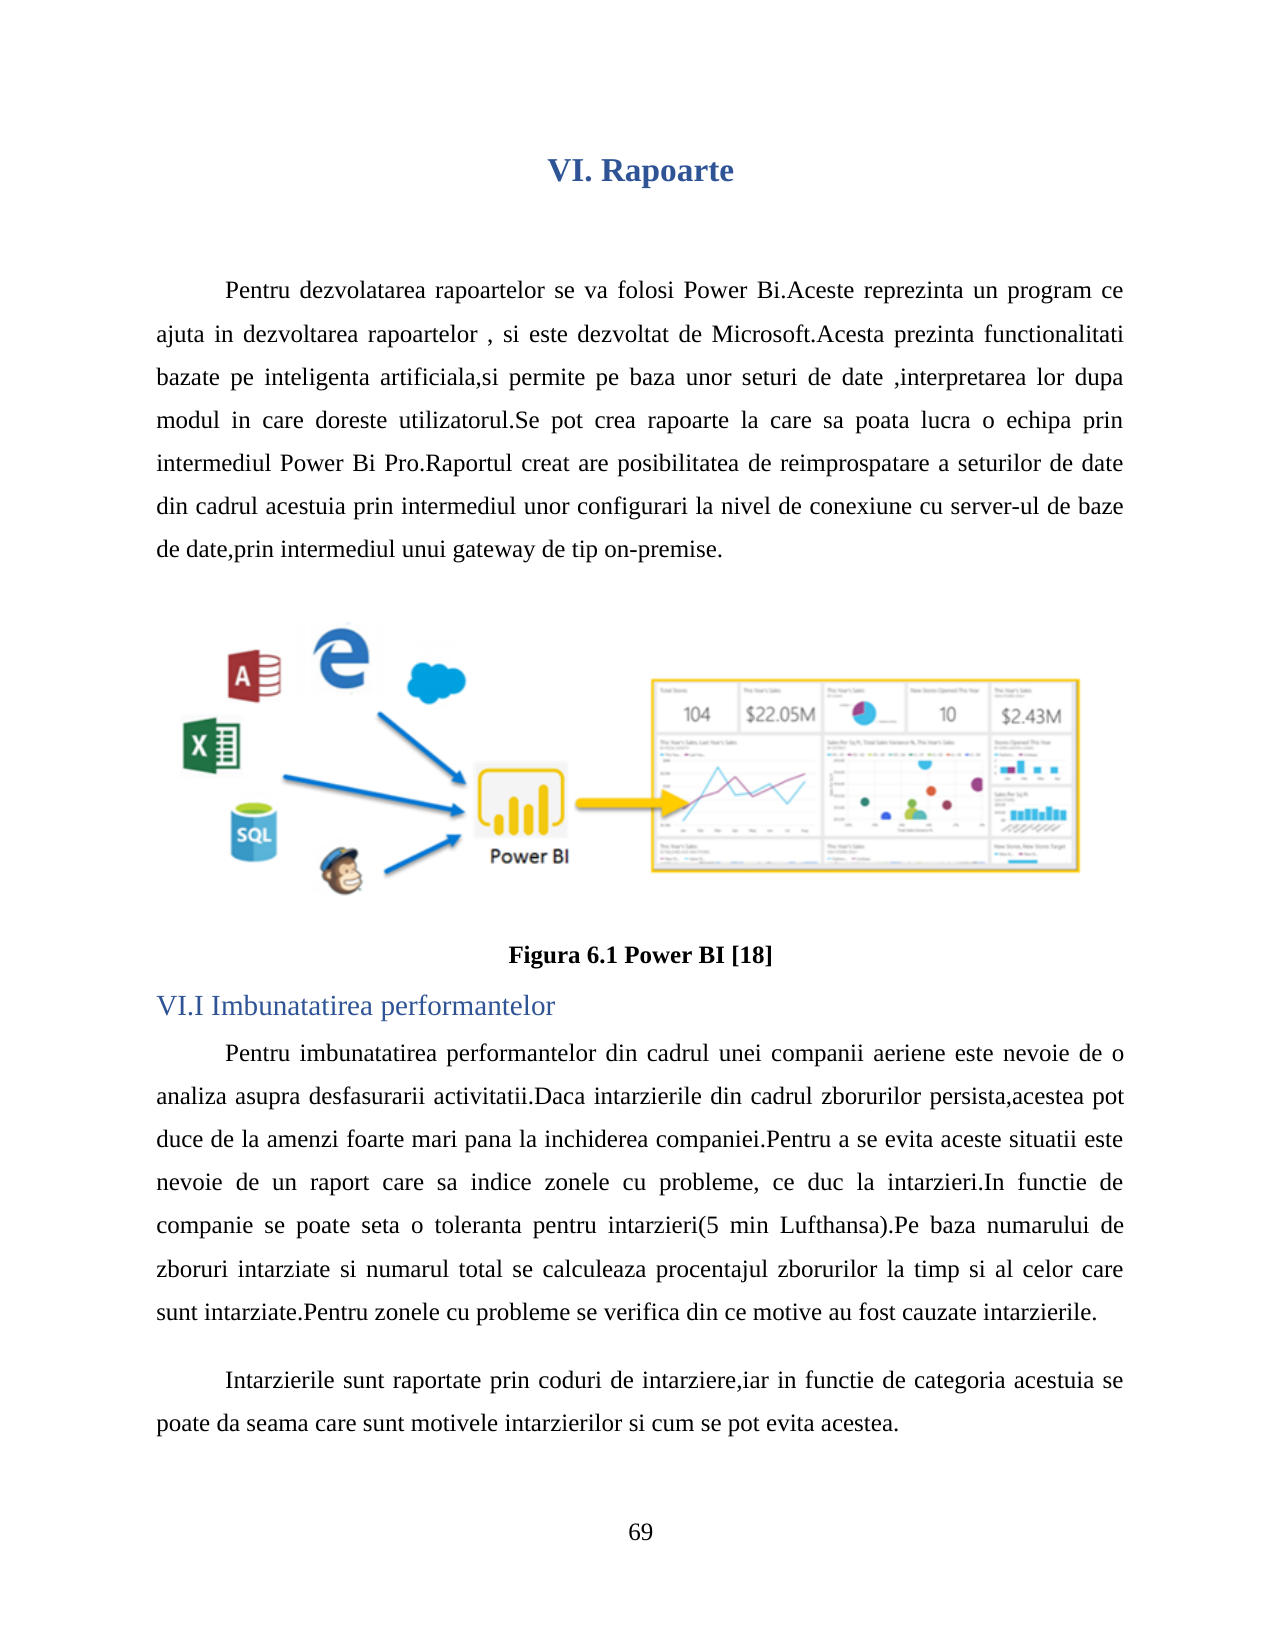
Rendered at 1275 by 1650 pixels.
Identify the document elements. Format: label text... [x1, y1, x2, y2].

text Pentru dezvolatarea rapoartelor se va folosi Power Bi.Aceste reprezinta un program ce ajuta in dezvoltarea rapoartelor , si este dezvoltat de Microsoft.Acesta prezinta functionalitati bazate pe inteligenta artificiala,si permite pe baza unor seturi de date ,interpretarea lor dupa modul in care doreste utilizatorul.Se pot crea rapoarte la care sa poata lucra o echipa prin intermediul Power Bi Pro.Raportul creat are posibilitatea de reimprospatare a seturilor de date din cadrul acestuia prin intermediul unor configurari la nivel de conexiune cu server-ul de baze de date,prin intermediul unui gateway de tip on-premise. [156, 276, 1125, 563]
picture [156, 602, 1131, 927]
subtitle VI. Rapoarte [156, 150, 1125, 188]
text Pentru imbunatatirea performantelor din cadrul unei companii aeriene este nevoie de o analiza asupra desfasurarii activitatii.Daca intarzierile din cadrul zborurilor persista,acestea pot duce de la amenzi foarte mari pana la inchiderea companiei.Pentru a se evita aceste situatii este nevoie de un raport care sa indice zonele cu probleme, ce duc la intarzieri.In functie de companie se poate seta o toleranta pentru intarzieri(5 min Lufthansa).Pe baza numarului de zboruri intarziate si numarul total se calculeaza procentajul zborurilor la timp si al celor care sunt intarziate.Pentru zonele cu probleme se verifica din ce motive au fost cauzate intarzierile. [156, 1038, 1125, 1326]
text Intarzierile sunt raportate prin coduri de intarziere,iar in functie de categoria acestuia se poate da seama care sunt motivele intarzierilor si cum se pot evita acestea. [156, 1365, 1125, 1437]
subtitle VI.I Imbunatatirea performantelor [156, 988, 1125, 1021]
text Figura 6.1 Power BI [18] [156, 941, 1125, 969]
